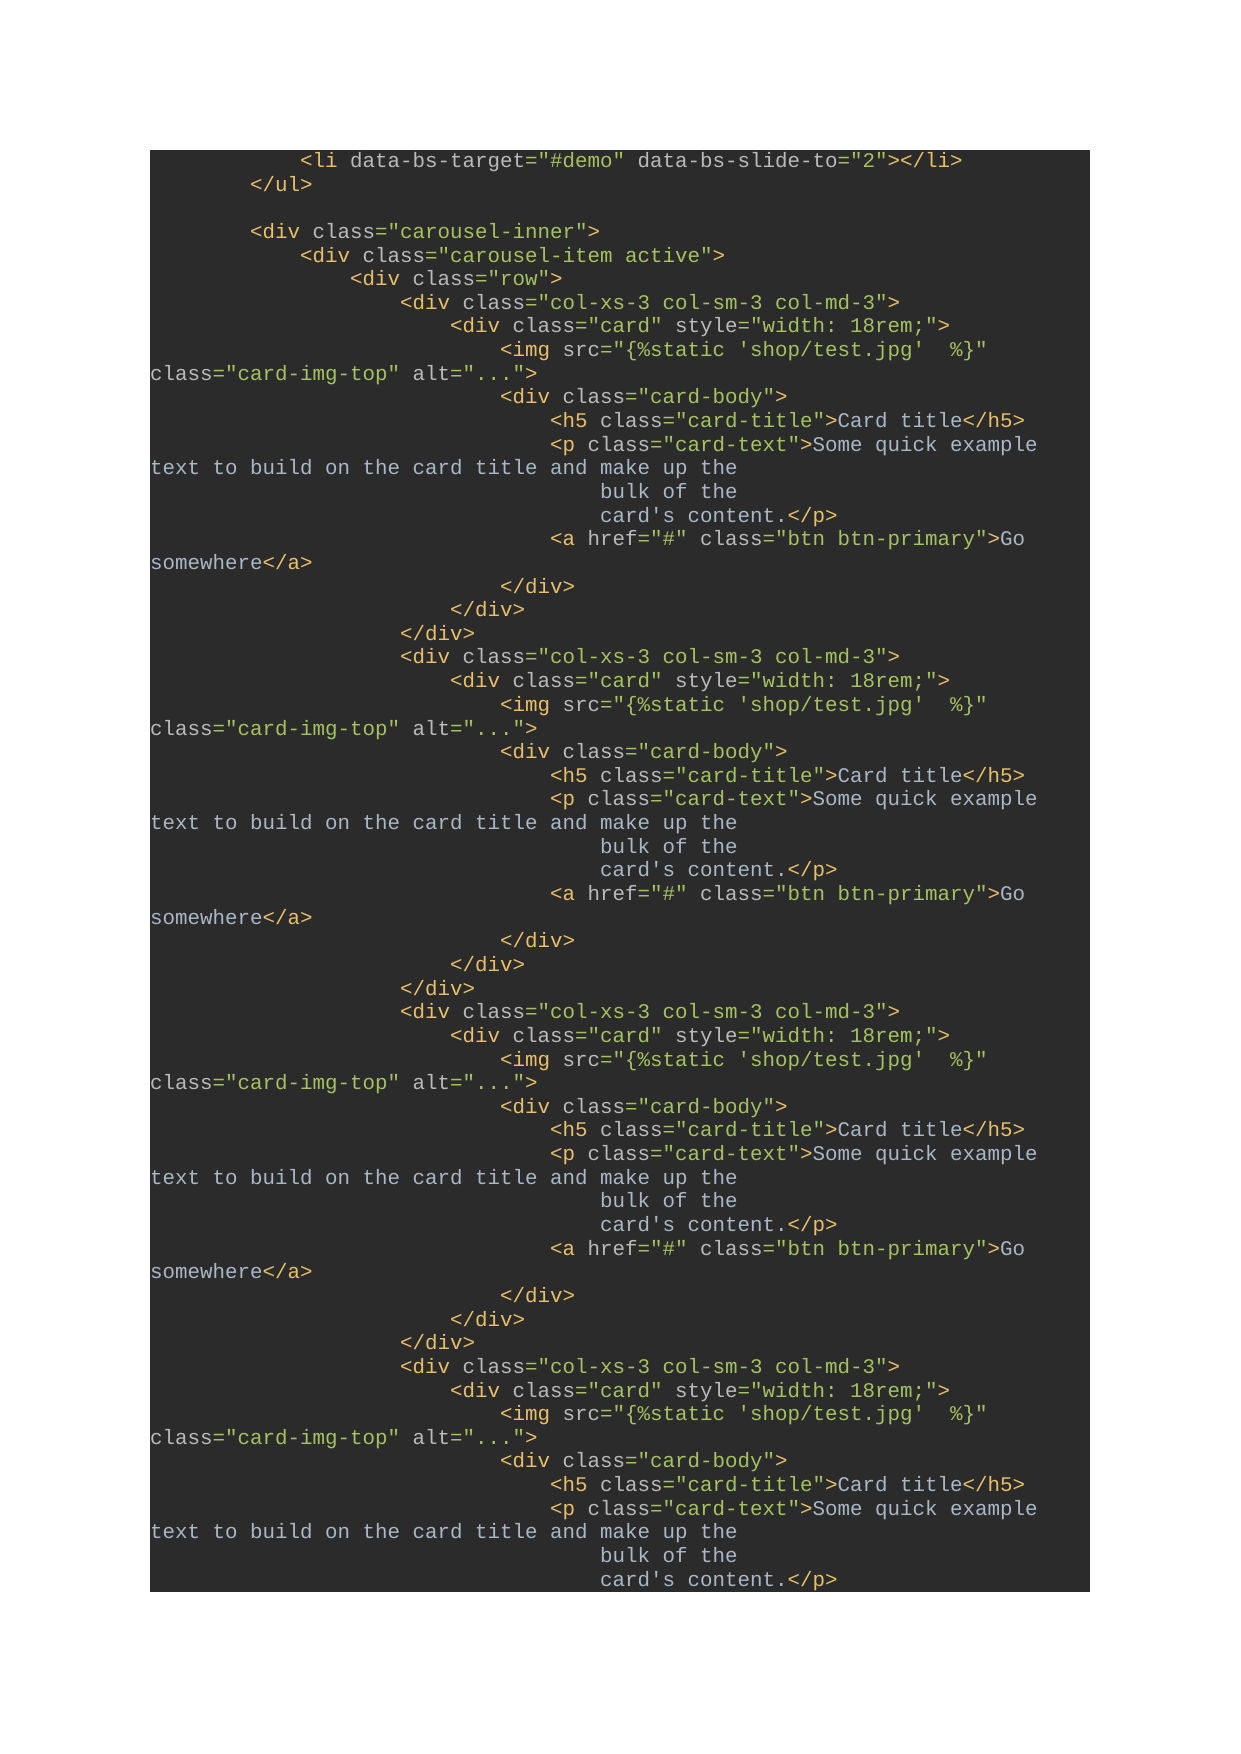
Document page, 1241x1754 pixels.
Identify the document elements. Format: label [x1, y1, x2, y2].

text [150, 150, 1090, 1592]
